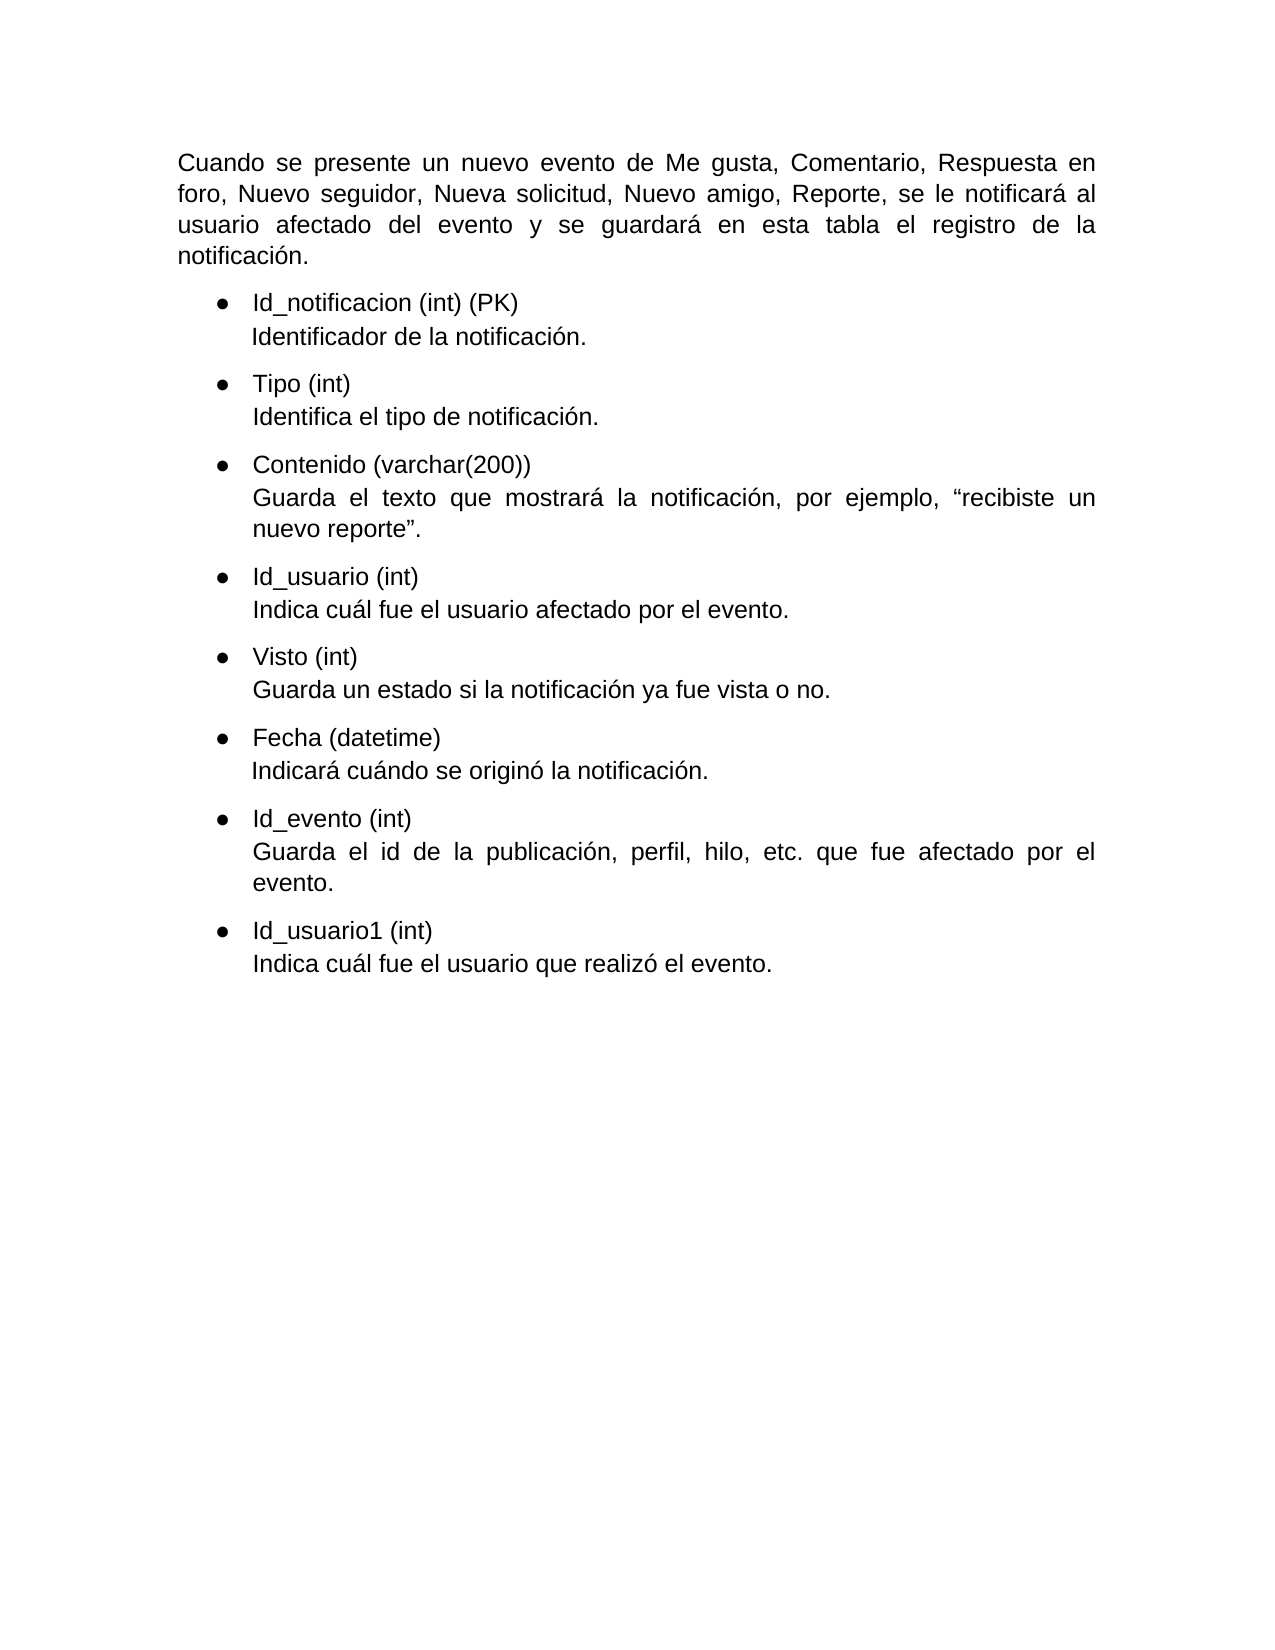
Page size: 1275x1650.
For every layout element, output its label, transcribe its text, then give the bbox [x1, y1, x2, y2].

text Guarda un estado si la notificación ya fue vista o no. [252, 675, 1098, 704]
list Fecha (datetime) [215, 723, 1098, 752]
text Indicará cuándo se originó la notificación. [177, 756, 1098, 785]
list Id_usuario1 (int) [215, 916, 1098, 944]
list Tipo (int) [215, 369, 1098, 398]
text Cuando se presente un nuevo evento de Me gusta, Comentario, Respuesta en foro, Nuevo seguidor, Nueva solicitud, Nuevo amigo, Reporte, se le notificará al usuario afectado del evento y se guardará en esta tabla el registro de la notificación. [177, 148, 1098, 269]
list Id_usuario (int) [215, 562, 1098, 590]
text Indica cuál fue el usuario afectado por el evento. [252, 595, 1098, 623]
list Contenido (varchar(200)) [215, 450, 1098, 479]
text Guarda el texto que mostrará la notificación, por ejemplo, “recibiste un nuevo reporte”. [252, 483, 1098, 543]
list Visto (int) [215, 642, 1098, 671]
list Id_notificacion (int) (PK) [215, 288, 1098, 317]
text Guarda el id de la publicación, perfil, hilo, etc. que fue afectado por el evento. [252, 837, 1098, 897]
text Identificador de la notificación. [177, 321, 1098, 350]
text Identifica el tipo de notificación. [252, 402, 1098, 431]
list Id_evento (int) [215, 804, 1098, 833]
text Indica cuál fue el usuario que realizó el evento. [252, 949, 1098, 977]
